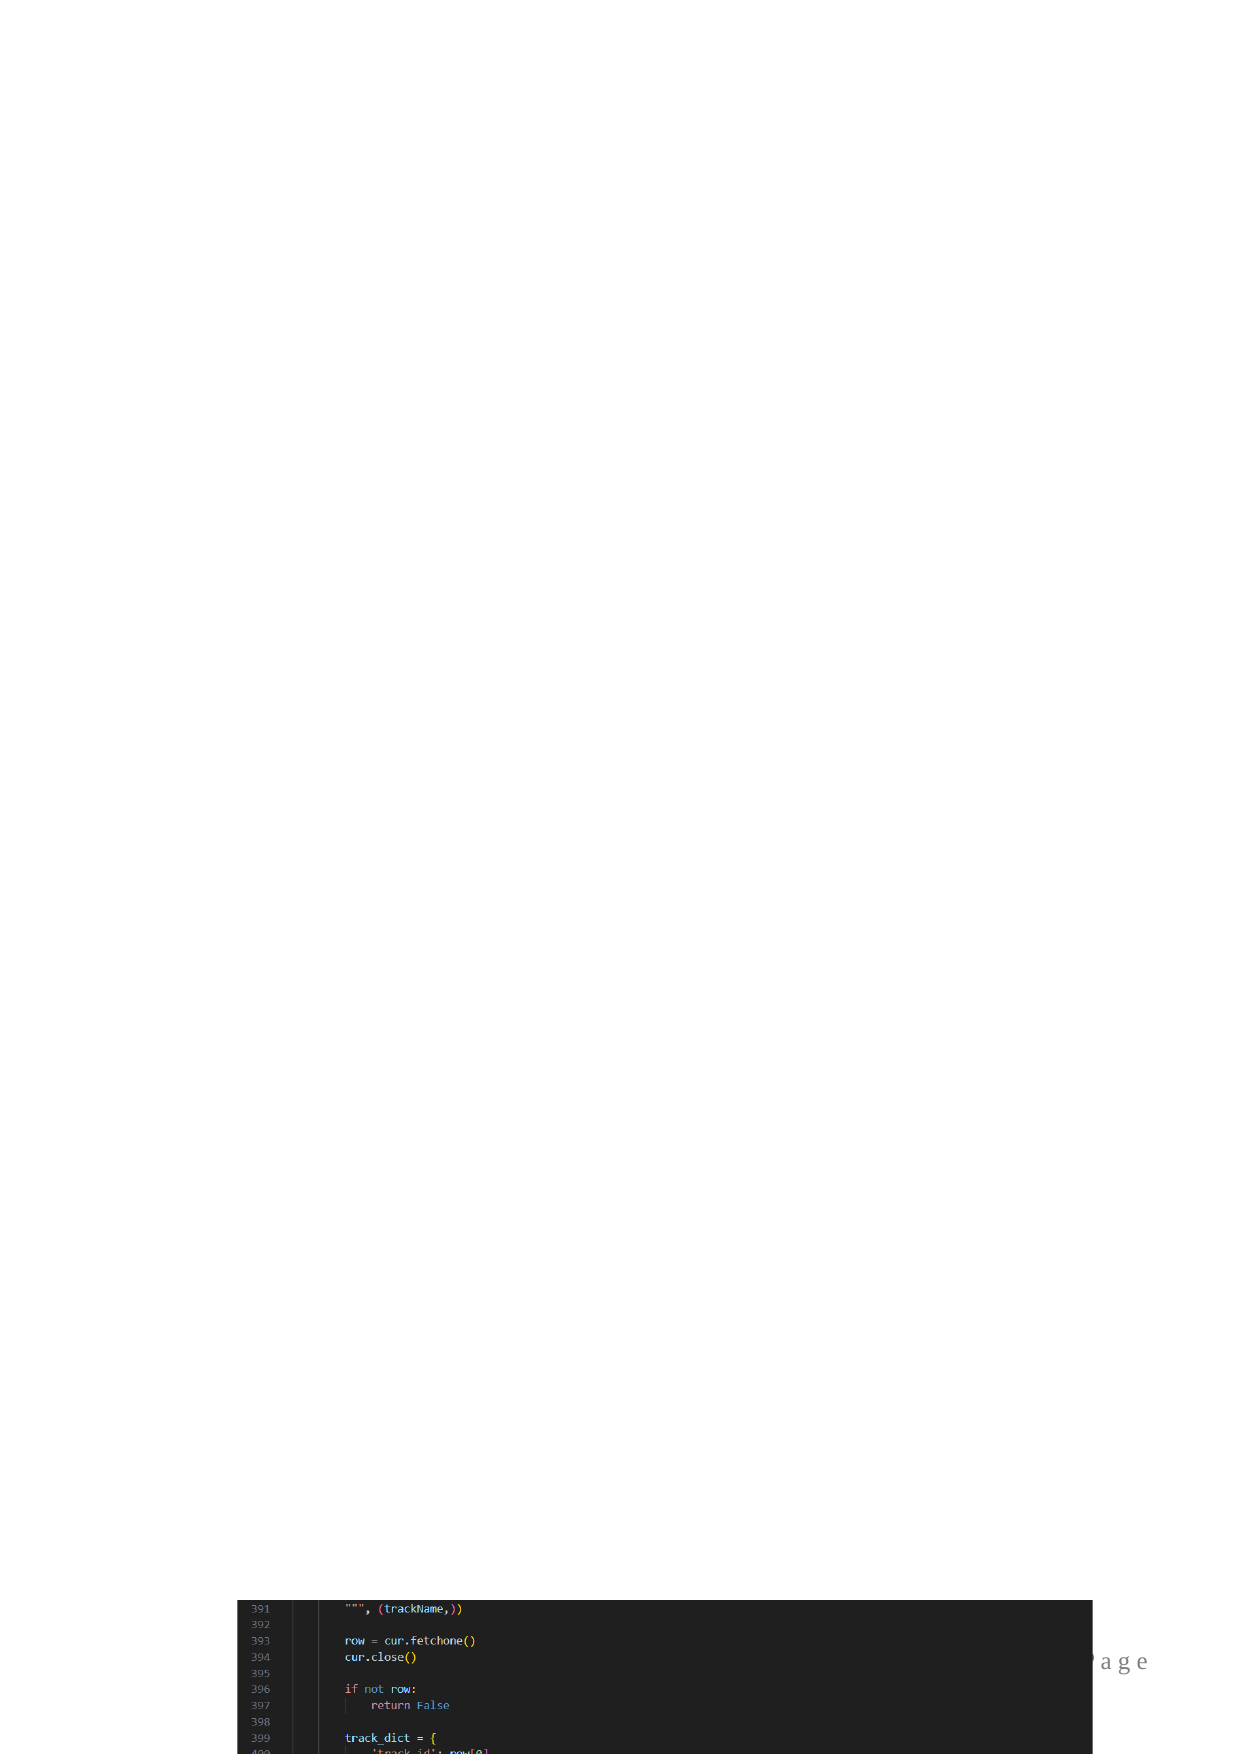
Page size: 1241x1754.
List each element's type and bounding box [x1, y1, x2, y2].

picture [237, 1600, 1093, 1754]
